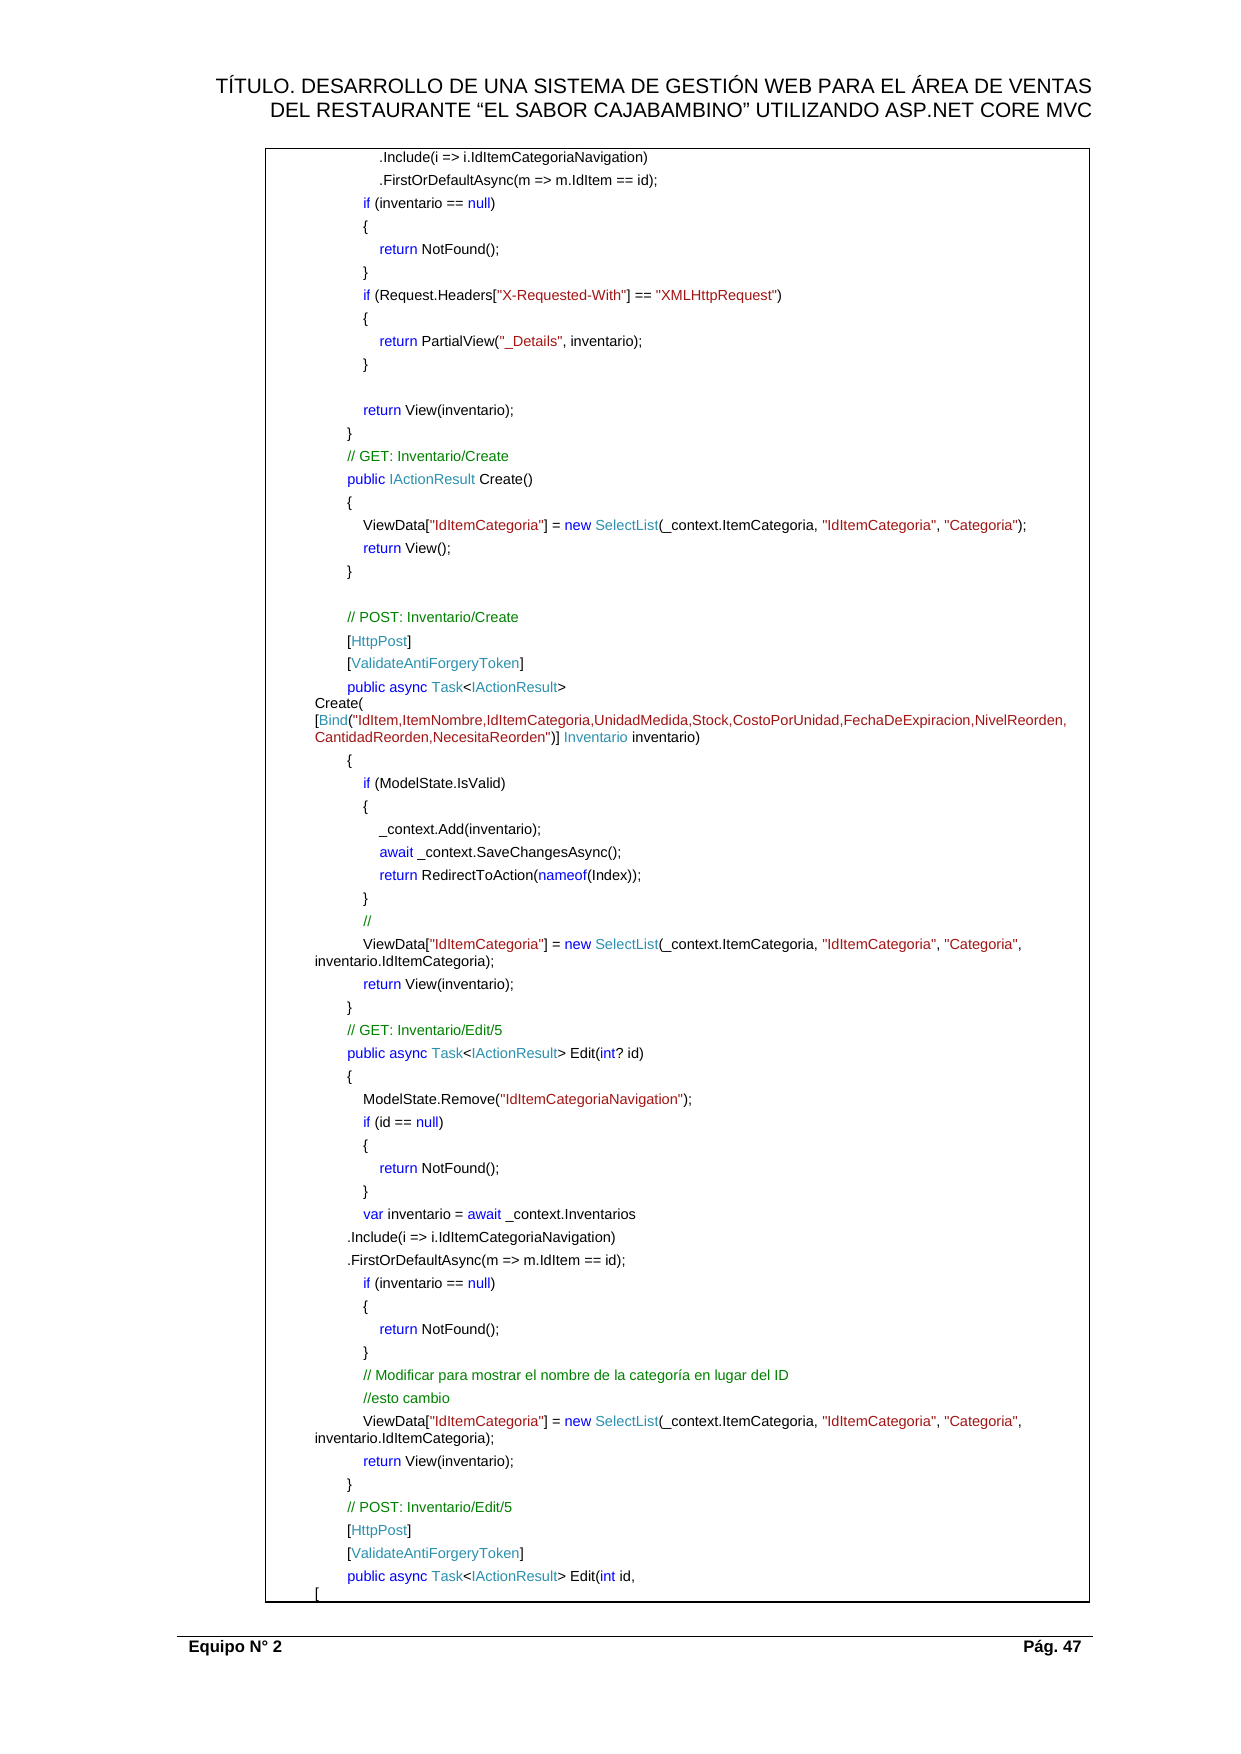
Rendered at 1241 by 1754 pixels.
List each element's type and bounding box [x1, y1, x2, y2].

table_header [266, 149, 1089, 1601]
